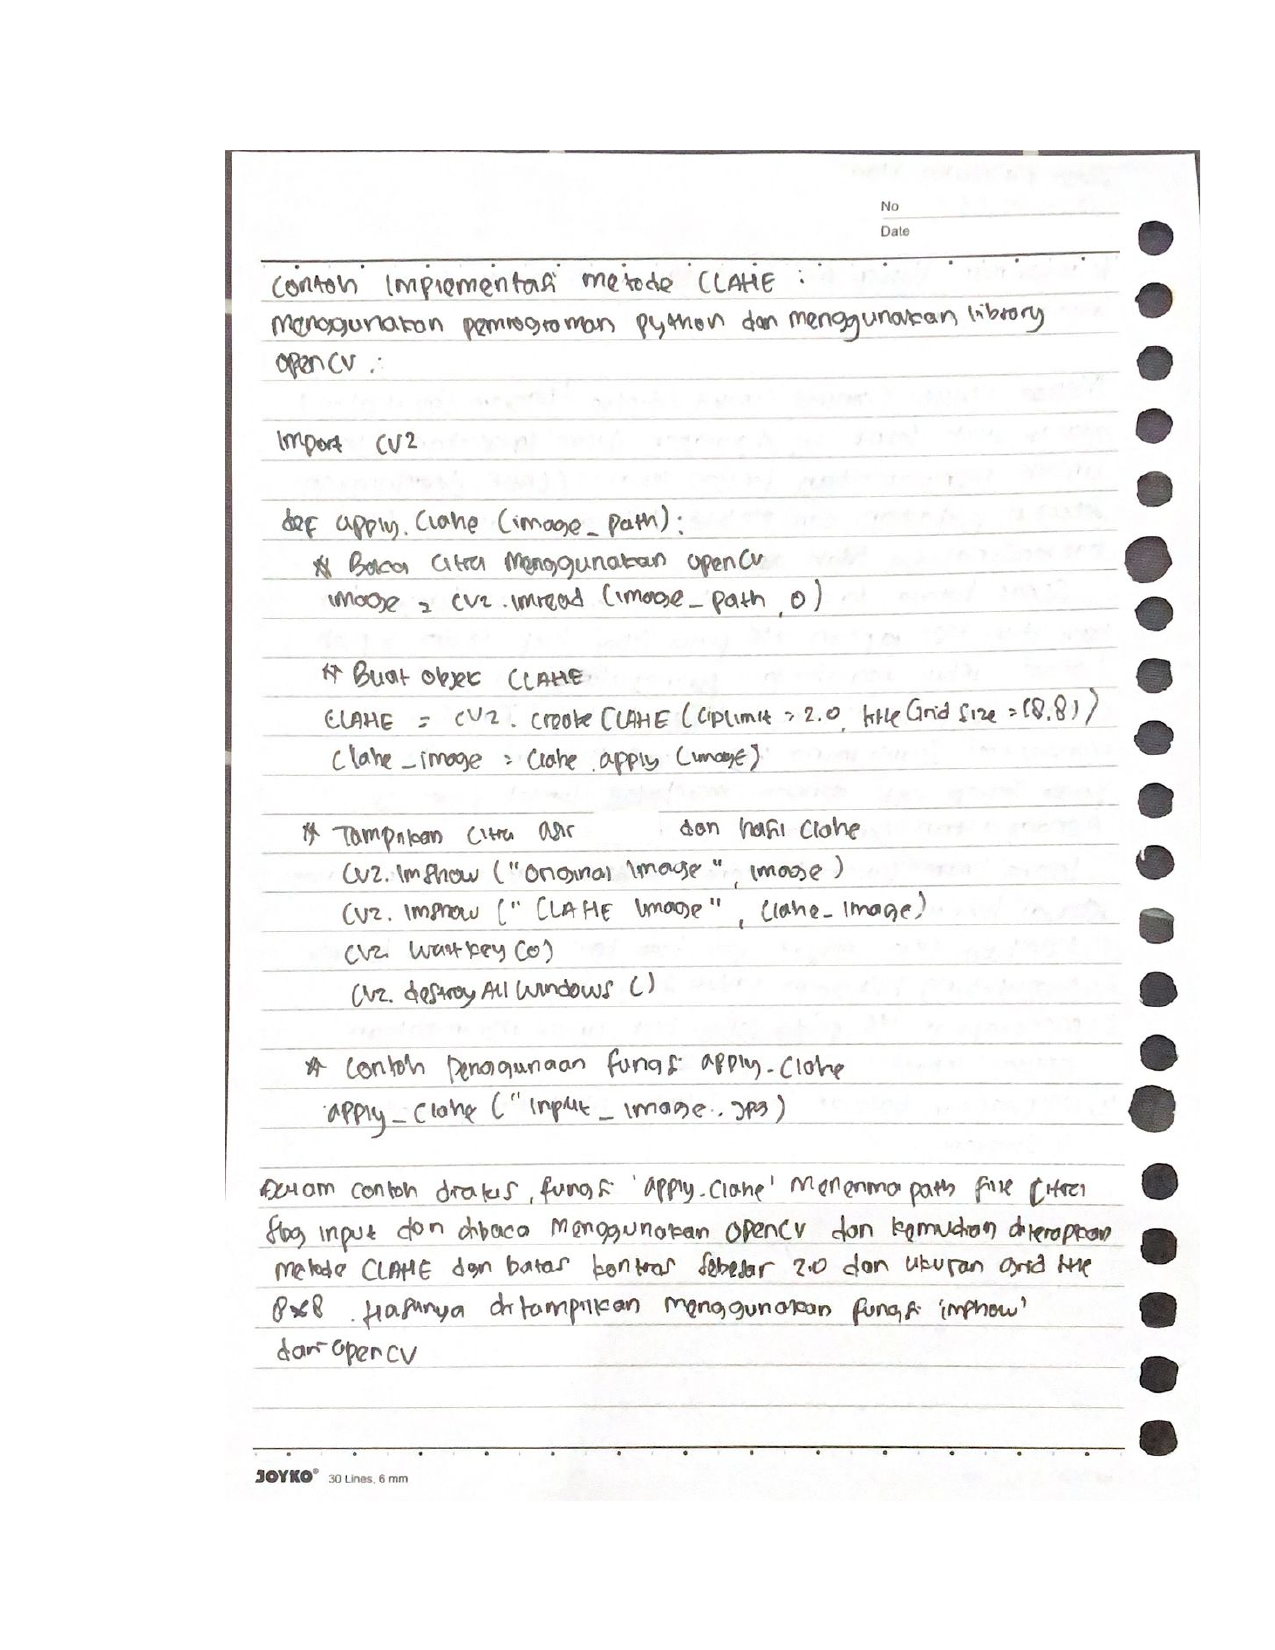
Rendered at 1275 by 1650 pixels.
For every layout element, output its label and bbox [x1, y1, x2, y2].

picture [225, 150, 1200, 1501]
